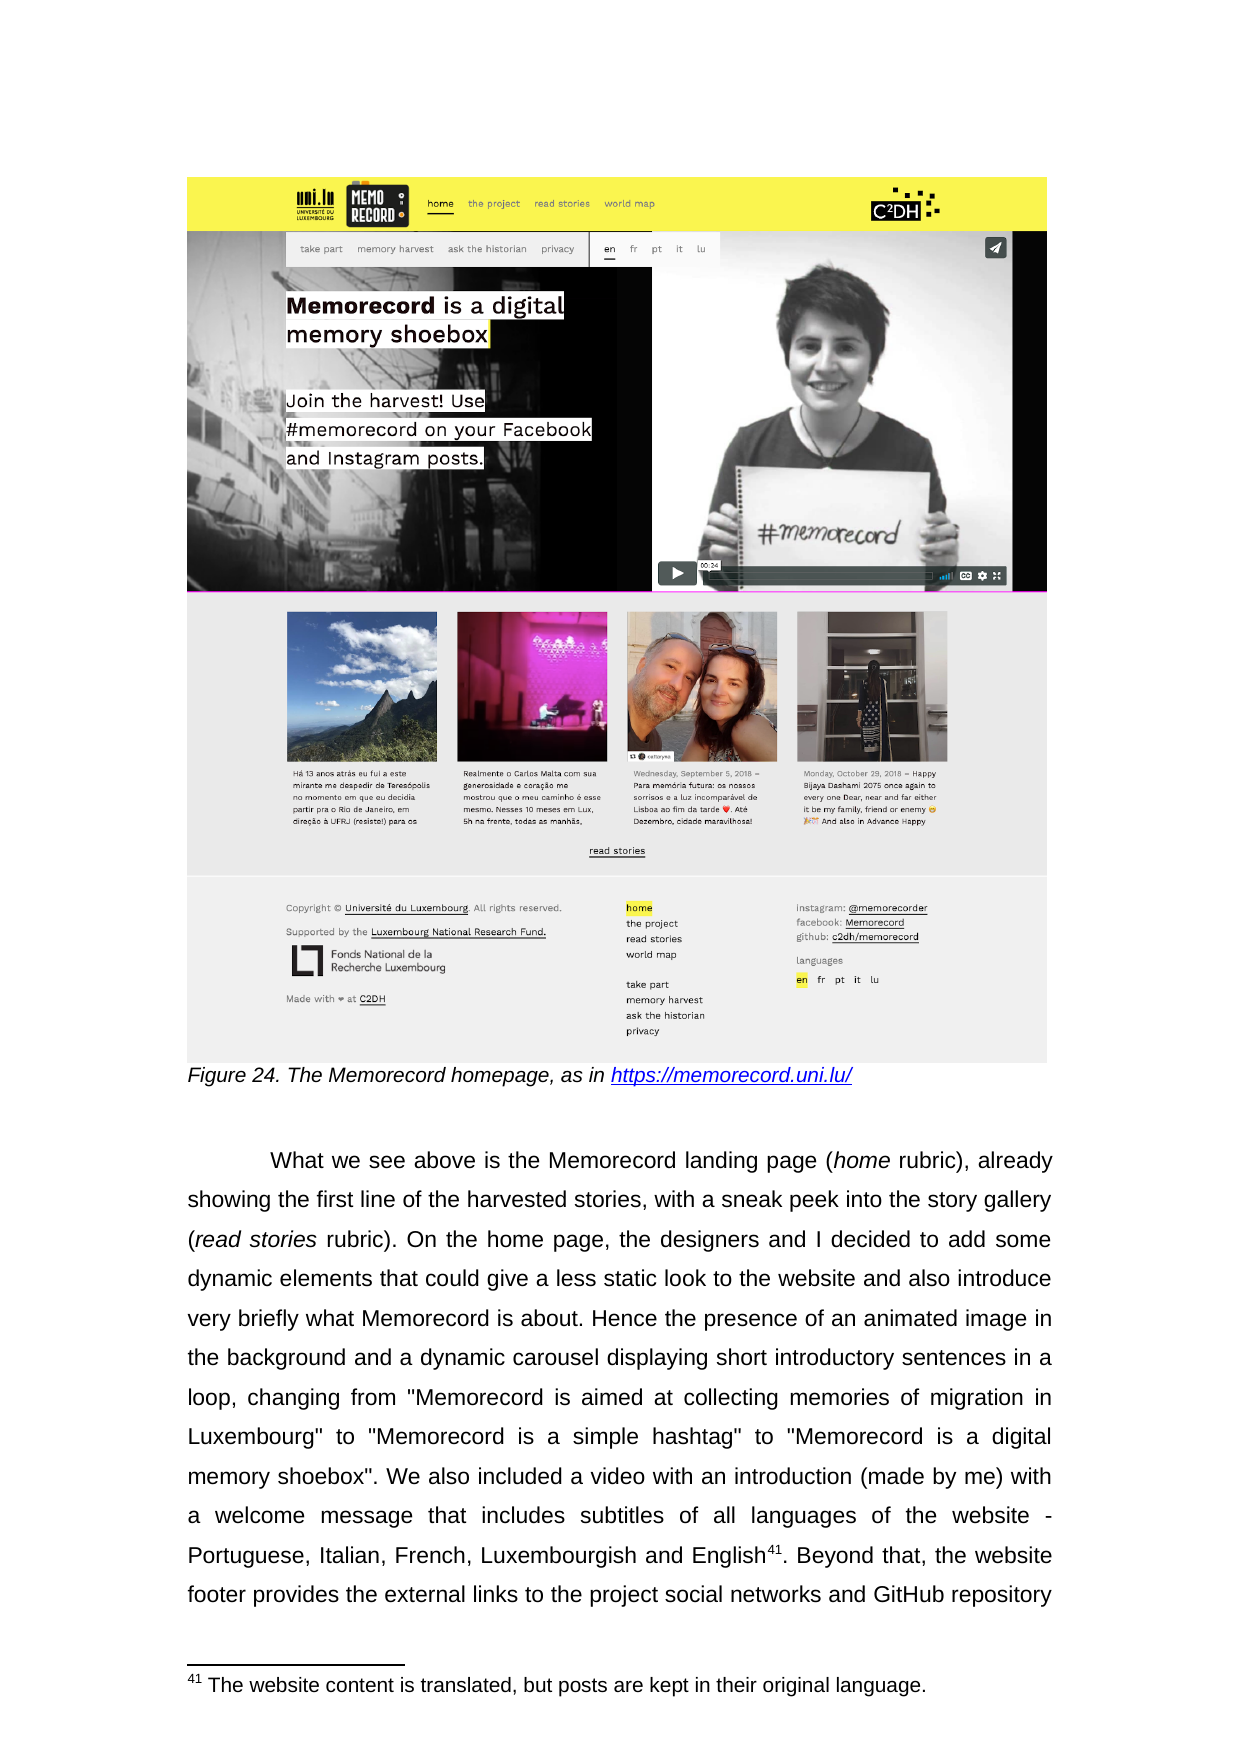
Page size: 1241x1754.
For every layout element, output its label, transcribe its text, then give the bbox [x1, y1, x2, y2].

text Figure 24. The Memorecord homepage, as in https://memorecord.uni.lu/ [187, 1063, 1053, 1087]
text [187, 1147, 1053, 1608]
picture [187, 177, 1047, 1063]
